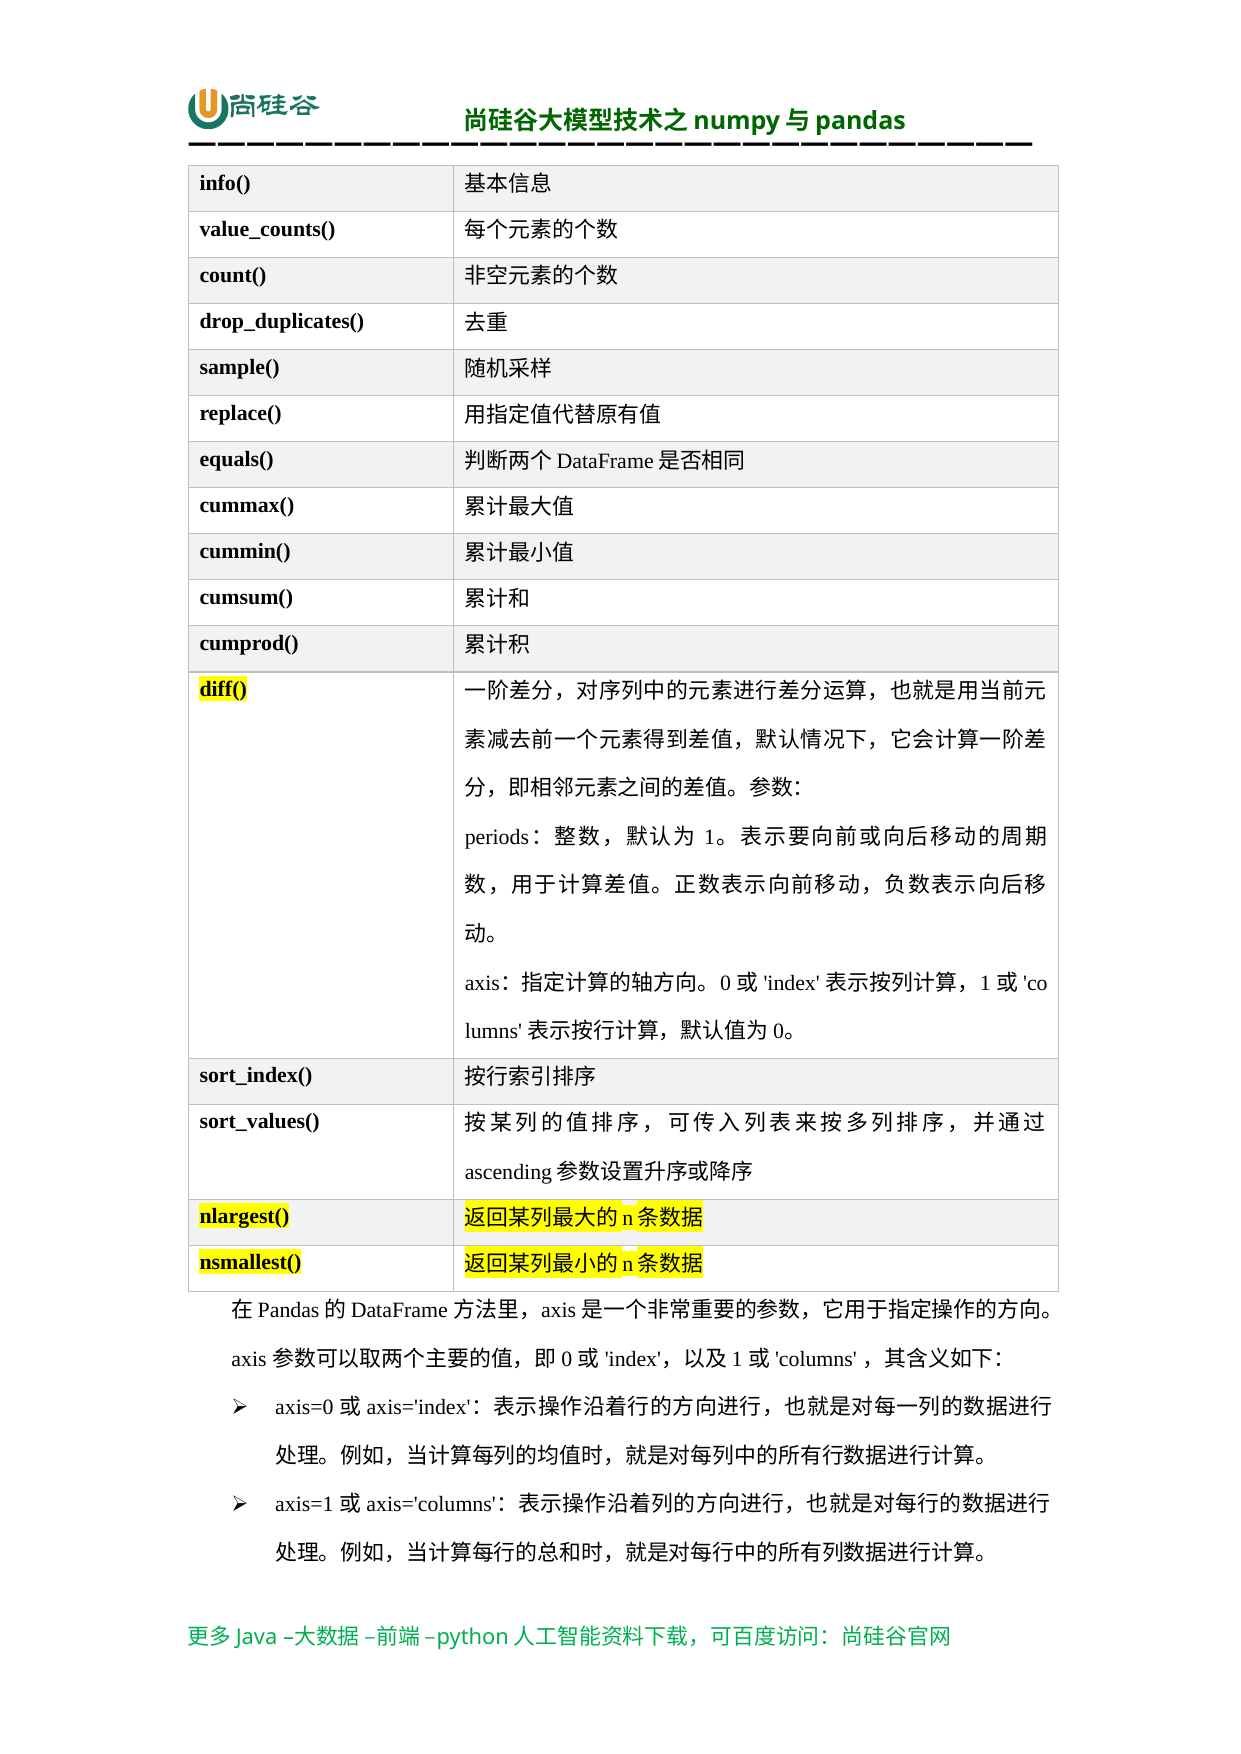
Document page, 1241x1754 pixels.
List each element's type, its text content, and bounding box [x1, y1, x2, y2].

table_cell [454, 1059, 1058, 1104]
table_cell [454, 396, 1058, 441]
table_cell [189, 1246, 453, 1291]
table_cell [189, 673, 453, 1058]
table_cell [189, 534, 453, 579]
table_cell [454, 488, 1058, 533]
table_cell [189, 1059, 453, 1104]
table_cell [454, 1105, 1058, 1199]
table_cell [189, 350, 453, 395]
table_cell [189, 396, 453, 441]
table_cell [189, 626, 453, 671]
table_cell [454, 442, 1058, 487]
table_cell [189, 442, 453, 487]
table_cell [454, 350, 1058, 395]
text 在Pandas的 DataFrame 方法里，axis 是一个非常重要的参数，它用于指定操作的方向。 [187, 1292, 1053, 1324]
text axis 参数可以取两个主要的值，即 0 或 'index'，以及 1 或 'columns' ，其含义如下： [187, 1340, 1053, 1373]
text axis=1 或 axis='columns'：表示操作沿着列的方向进行，也就是对每行的数据进行处理。例如，当计算每行的总和时，就是对每行中的所有列数据进行计算。 [231, 1486, 1053, 1567]
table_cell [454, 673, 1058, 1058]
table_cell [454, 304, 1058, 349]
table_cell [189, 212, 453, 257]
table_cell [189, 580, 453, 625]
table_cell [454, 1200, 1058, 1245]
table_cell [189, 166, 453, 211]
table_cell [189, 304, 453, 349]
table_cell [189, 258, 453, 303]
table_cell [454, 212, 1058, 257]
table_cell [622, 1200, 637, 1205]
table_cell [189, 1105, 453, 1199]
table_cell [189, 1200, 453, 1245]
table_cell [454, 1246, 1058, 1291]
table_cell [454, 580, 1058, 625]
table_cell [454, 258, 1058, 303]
picture [187, 88, 321, 130]
text axis=0 或 axis='index'：表示操作沿着行的方向进行，也就是对每一列的数据进行处理。例如，当计算每列的均值时，就是对每列中的所有行数据进行计算。 [231, 1388, 1053, 1470]
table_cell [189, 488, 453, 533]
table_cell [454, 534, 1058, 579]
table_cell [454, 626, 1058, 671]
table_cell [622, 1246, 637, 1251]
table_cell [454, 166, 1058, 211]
